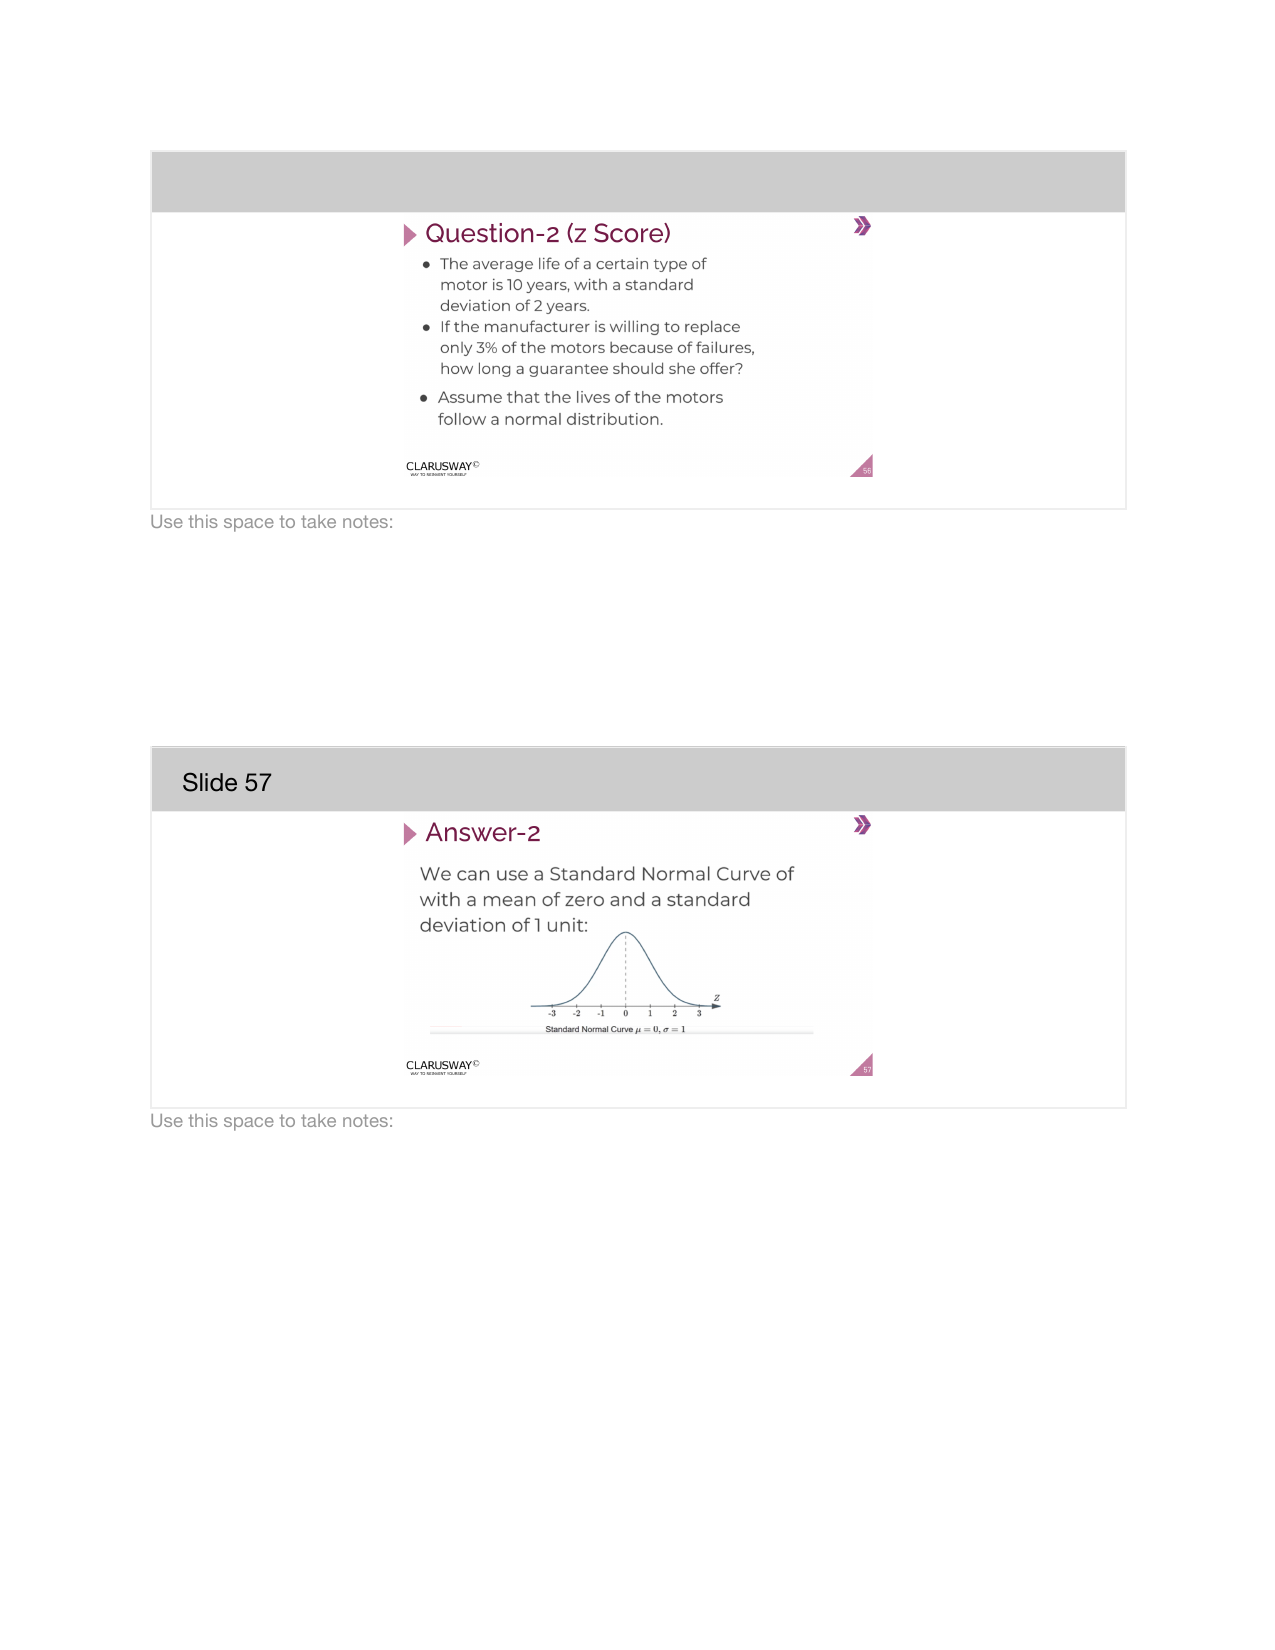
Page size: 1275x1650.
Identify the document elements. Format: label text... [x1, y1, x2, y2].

picture [403, 812, 873, 1076]
text Use this space to take notes: [150, 510, 1125, 533]
picture [403, 213, 873, 477]
text Use this space to take notes: [150, 1109, 1125, 1132]
table_cell [152, 213, 1125, 508]
table_cell [152, 812, 1125, 1107]
table_header Slide 57 [152, 748, 1125, 811]
table_header Slide 56 [152, 152, 1125, 212]
